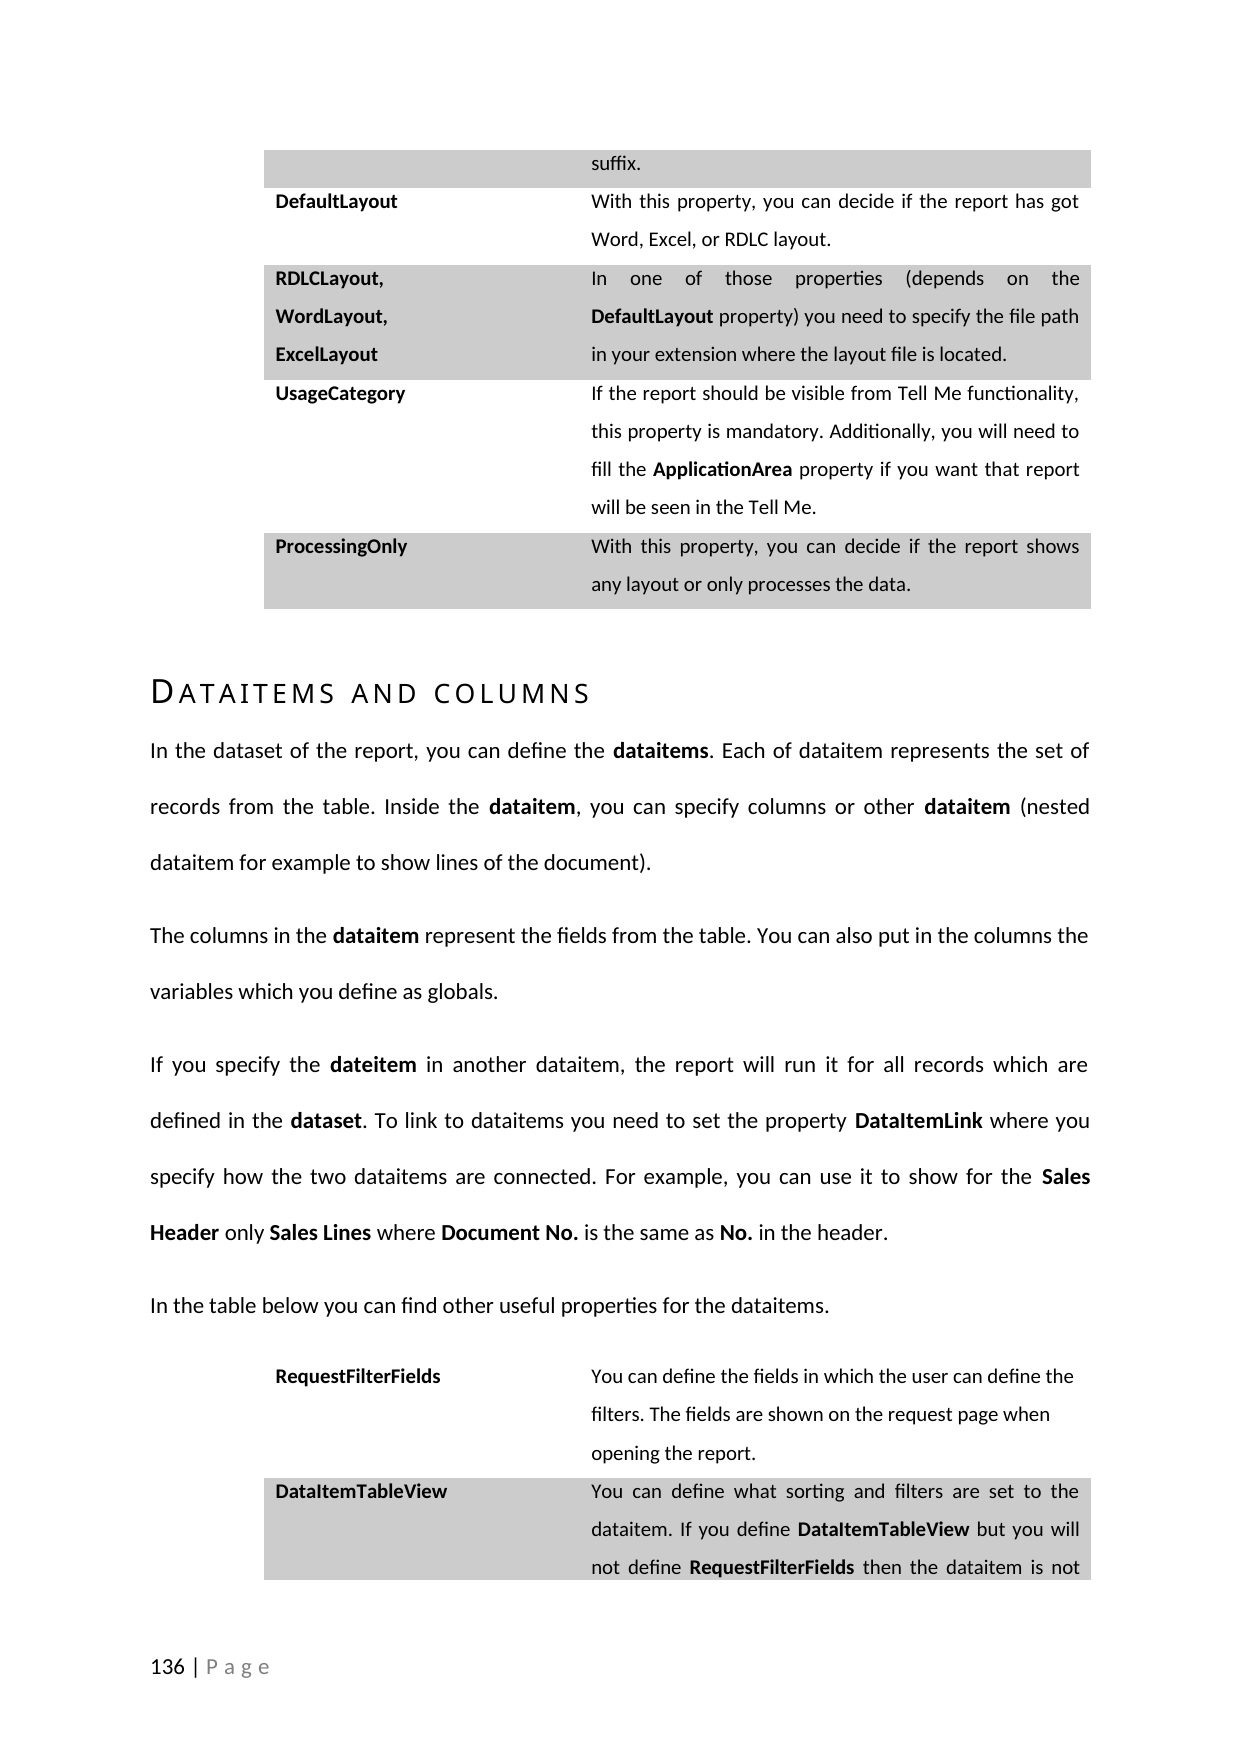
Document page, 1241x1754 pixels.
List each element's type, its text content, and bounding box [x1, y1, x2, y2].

text The columns in the dataitem represent the fields from the table. You can also put in the columns the variables which you define as globals. [150, 921, 1090, 1005]
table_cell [580, 1478, 1091, 1580]
table_cell RDLCLayout, WordLayout, ExcelLayout [264, 265, 580, 380]
table_cell UsageCategory [264, 380, 580, 533]
table_cell With this property, you can decide if the report shows any layout or only processes the data. [580, 533, 1091, 609]
table_cell With this property, you can decide if the report has got Word, Excel, or RDLC layout. [580, 189, 1091, 265]
table_header RequestFilterFields [264, 1364, 580, 1478]
table_header You can define the fields in which the user can define the filters. The fields are shown on the request page when opening the report. [580, 1364, 1091, 1478]
text In the table below you can find other useful properties for the dataitems. [150, 1291, 1090, 1319]
table_cell DataItemTableView [264, 1478, 580, 1580]
text In the dataset of the report, you can define the dataitems. Each of dataitem represents the set of records from the table. Inside the dataitem, you can specify columns or other dataitem (nested dataitem for example to show lines of the document). [150, 736, 1090, 876]
subtitle Dataitems and columns [150, 668, 1090, 714]
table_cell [580, 150, 1091, 188]
table_cell ProcessingOnly [264, 533, 580, 609]
table_cell In one of those properties (depends on the DefaultLayout property) you need to specify the file path in your extension where the layout file is located. [580, 265, 1091, 380]
table_cell DefaultLayout [264, 189, 580, 265]
table_cell Caption [264, 150, 580, 188]
text If you specify the dateitem in another dataitem, the report will run it for all records which are defined in the dataset. To link to dataitems you need to set the property DataItemLink where you specify how the two dataitems are connected. For example, you can use it to show for the Sales Header only Sales Lines where Document No. is the same as No. in the header. [150, 1050, 1090, 1246]
table_cell If the report should be visible from Tell Me functionality, this property is mandatory. Additionally, you will need to fill the ApplicationArea property if you want that report will be seen in the Tell Me. [580, 380, 1091, 533]
